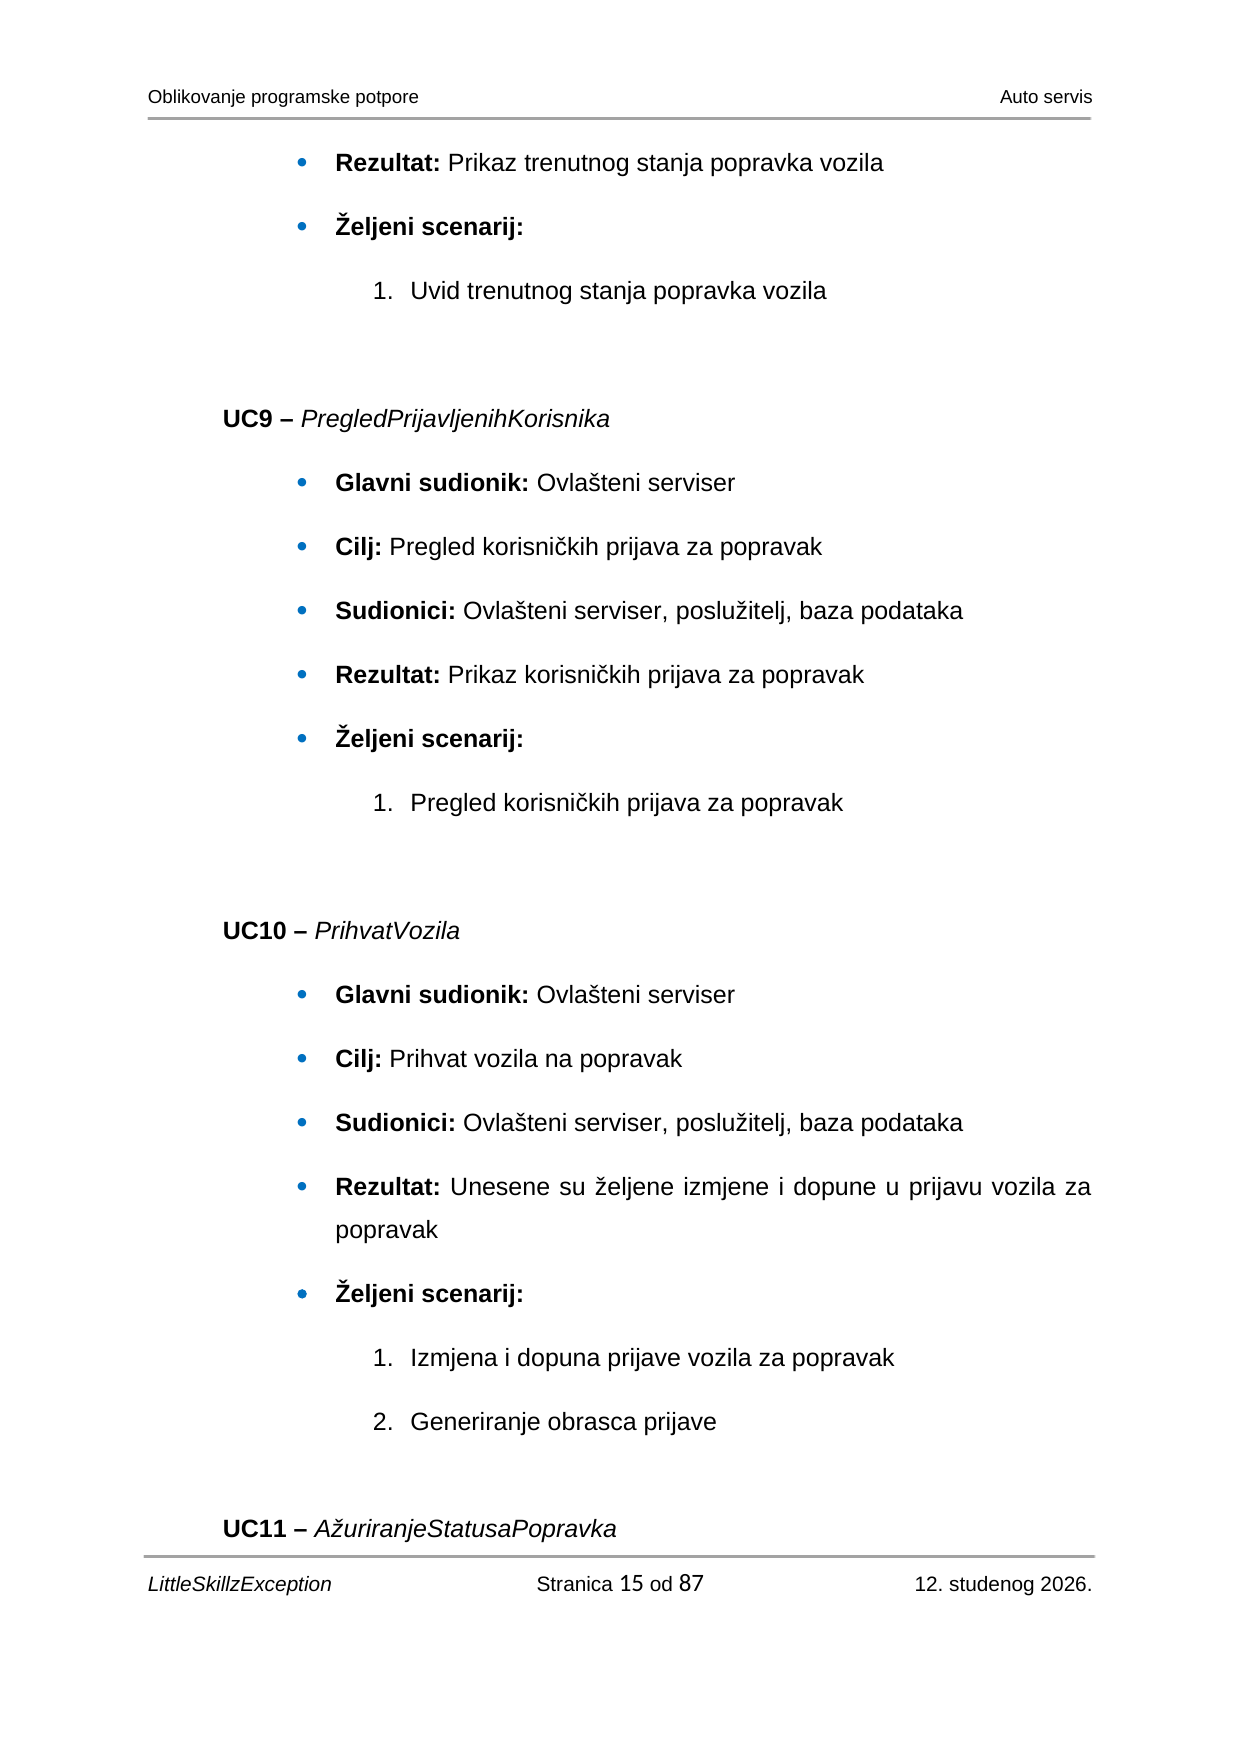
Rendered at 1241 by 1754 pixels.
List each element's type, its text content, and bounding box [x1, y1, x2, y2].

list Pregled korisničkih prijava za popravak [373, 788, 1093, 817]
list Željeni scenarij: [298, 1279, 1093, 1308]
list Cilj: Pregled korisničkih prijava za popravak [298, 532, 1093, 561]
list Uvid trenutnog stanja popravka vozila [373, 276, 1093, 304]
list Sudionici: Ovlašteni serviser, poslužitelj, baza podataka [298, 1108, 1093, 1137]
list Rezultat: Unesene su željene izmjene i dopune u prijavu vozila za popravak [298, 1172, 1093, 1244]
text UC9 – PregledPrijavljenihKorisnika [223, 404, 1093, 432]
list Željeni scenarij: [298, 724, 1093, 753]
list Izmjena i dopuna prijave vozila za popravak [373, 1343, 1093, 1372]
list Sudionici: Ovlašteni serviser, poslužitelj, baza podataka [298, 596, 1093, 624]
list Glavni sudionik: Ovlašteni serviser [298, 980, 1093, 1009]
list Cilj: Prihvat vozila na popravak [298, 1044, 1093, 1073]
list Željeni scenarij: [298, 212, 1093, 241]
list Generiranje obrasca prijave [373, 1407, 1093, 1436]
list Glavni sudionik: Ovlašteni serviser [298, 468, 1093, 496]
text UC10 – PrihvatVozila [223, 916, 1093, 944]
list Rezultat: Prikaz trenutnog stanja popravka vozila [298, 148, 1093, 176]
list Rezultat: Prikaz korisničkih prijava za popravak [298, 660, 1093, 689]
text UC11 – AžuriranjeStatusaPopravka [223, 1471, 1093, 1543]
